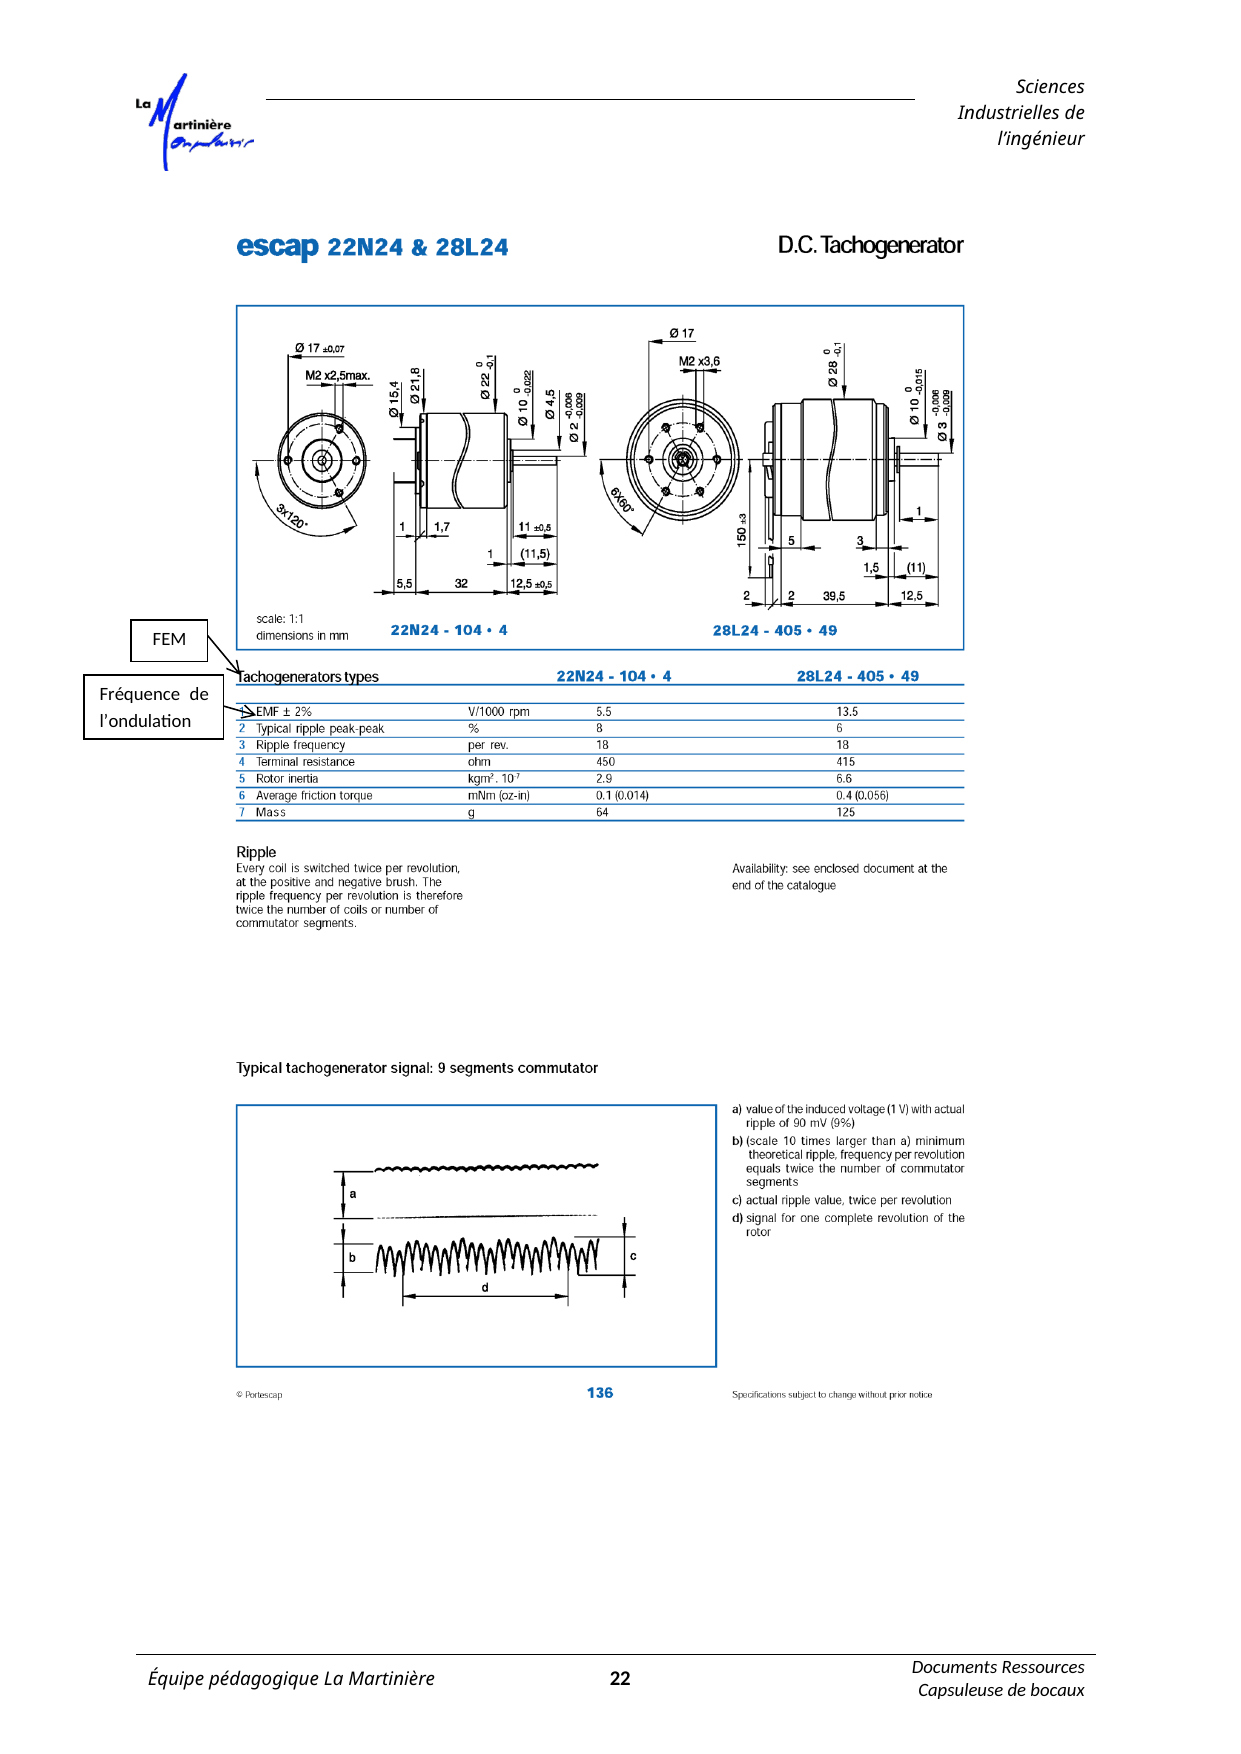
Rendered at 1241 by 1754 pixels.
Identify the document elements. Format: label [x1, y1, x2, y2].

picture [200, 175, 1040, 1458]
picture [136, 73, 254, 171]
